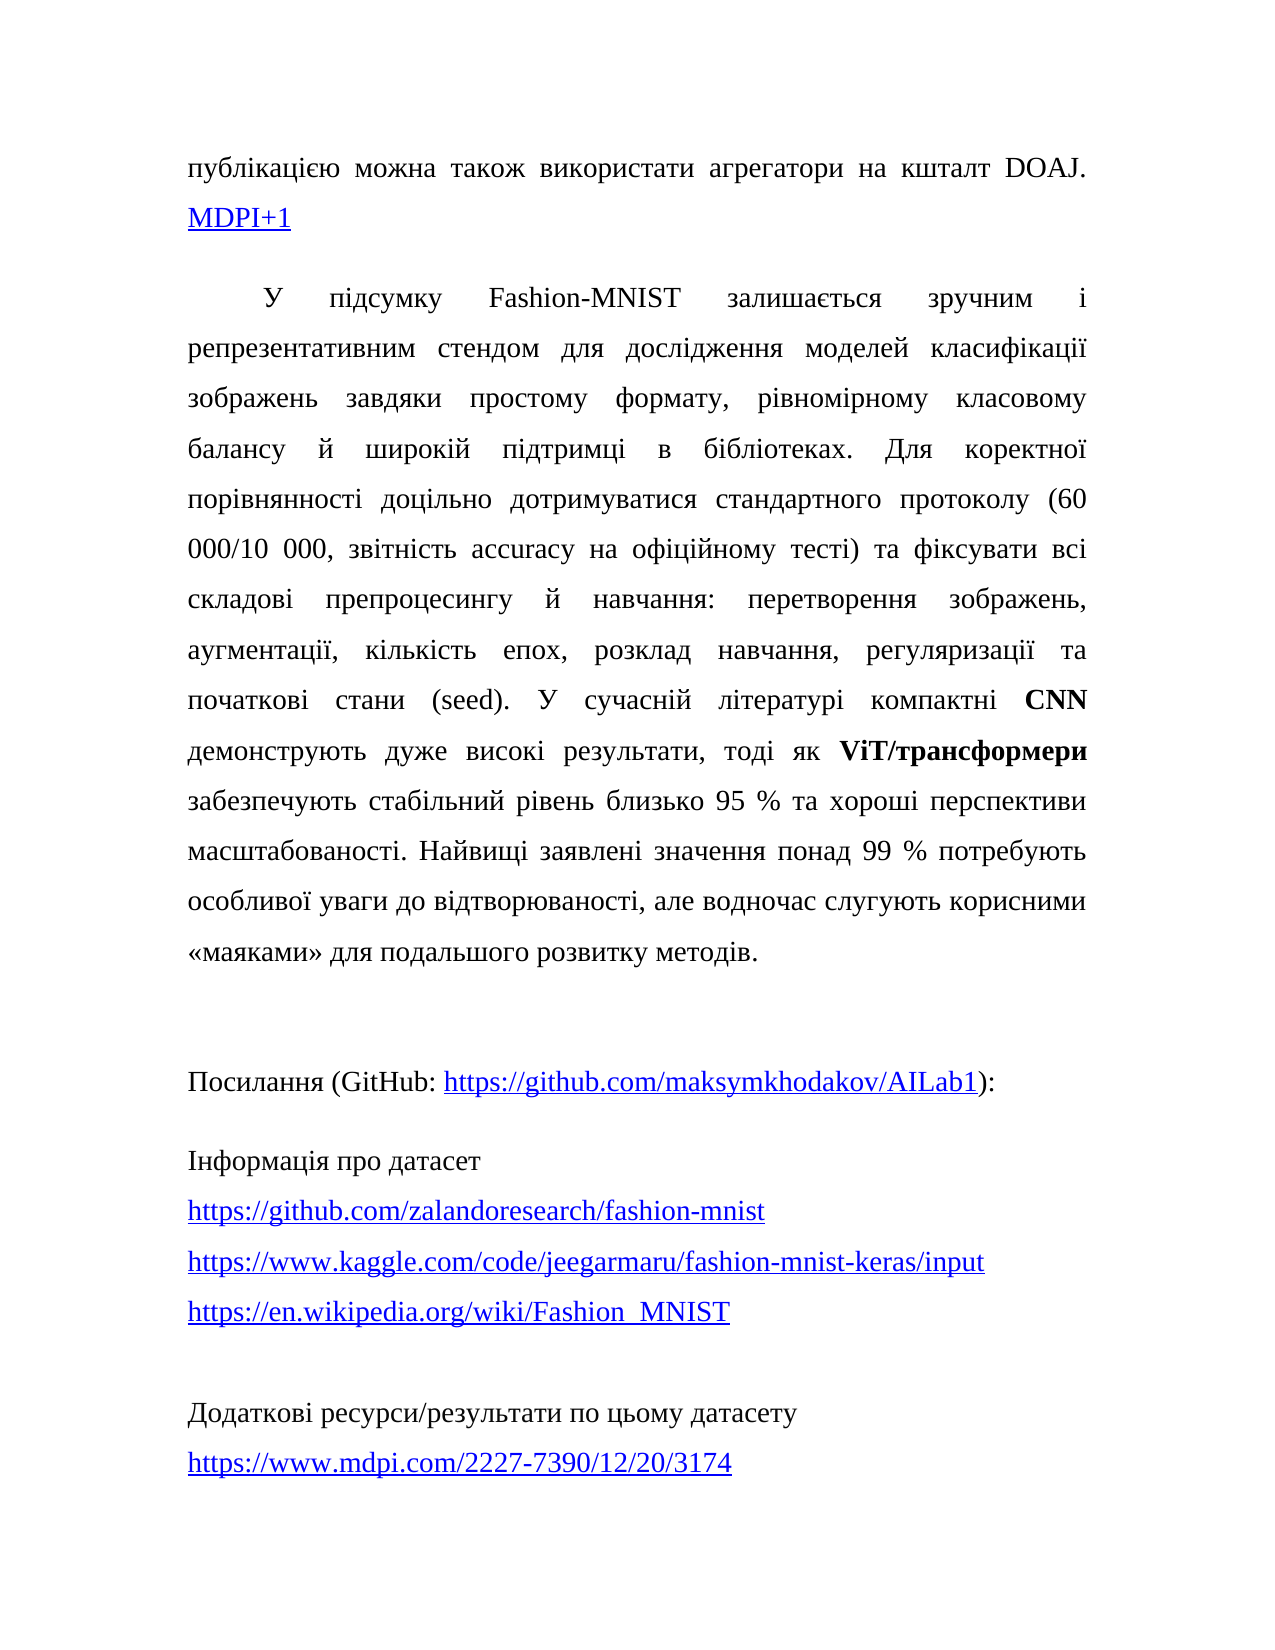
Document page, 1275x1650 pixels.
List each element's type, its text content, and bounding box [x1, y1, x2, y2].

text У підсумку Fashion-MNIST залишається зручним і репрезентативним стендом для дослідження моделей класифікації зображень завдяки простому формату, рівномірному класовому балансу й широкій підтримці в бібліотеках. Для коректної порівнянності доцільно дотримуватися стандартного протоколу (60 000/10 000, звітність accuracy на офіційному тесті) та фіксувати всі складові препроцесингу й навчання: перетворення зображень, аугментації, кількість епох, розклад навчання, регуляризації та початкові стани (seed). У сучасній літературі компактні CNN демонструють дуже високі результати, тоді як ViT/трансформери забезпечують стабільний рівень близько 95 % та хороші перспективи масштабованості. Найвищі заявлені значення понад 99 % потребують особливої уваги до відтворюваності, але водночас слугують корисними «маяками» для подальшого розвитку методів. [187, 280, 1087, 967]
text Інформація про датасет https://github.com/zalandoresearch/fashion-mnist https://www.kaggle.com/code/jeegarmaru/fashion-mnist-keras/input https://en.wikipedia.org/wiki/Fashion_MNIST [187, 1143, 1087, 1328]
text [187, 150, 1087, 234]
text Посилання (GitHub: https://github.com/maksymkhodakov/AILab1): [187, 1013, 1087, 1097]
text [187, 1344, 1087, 1478]
